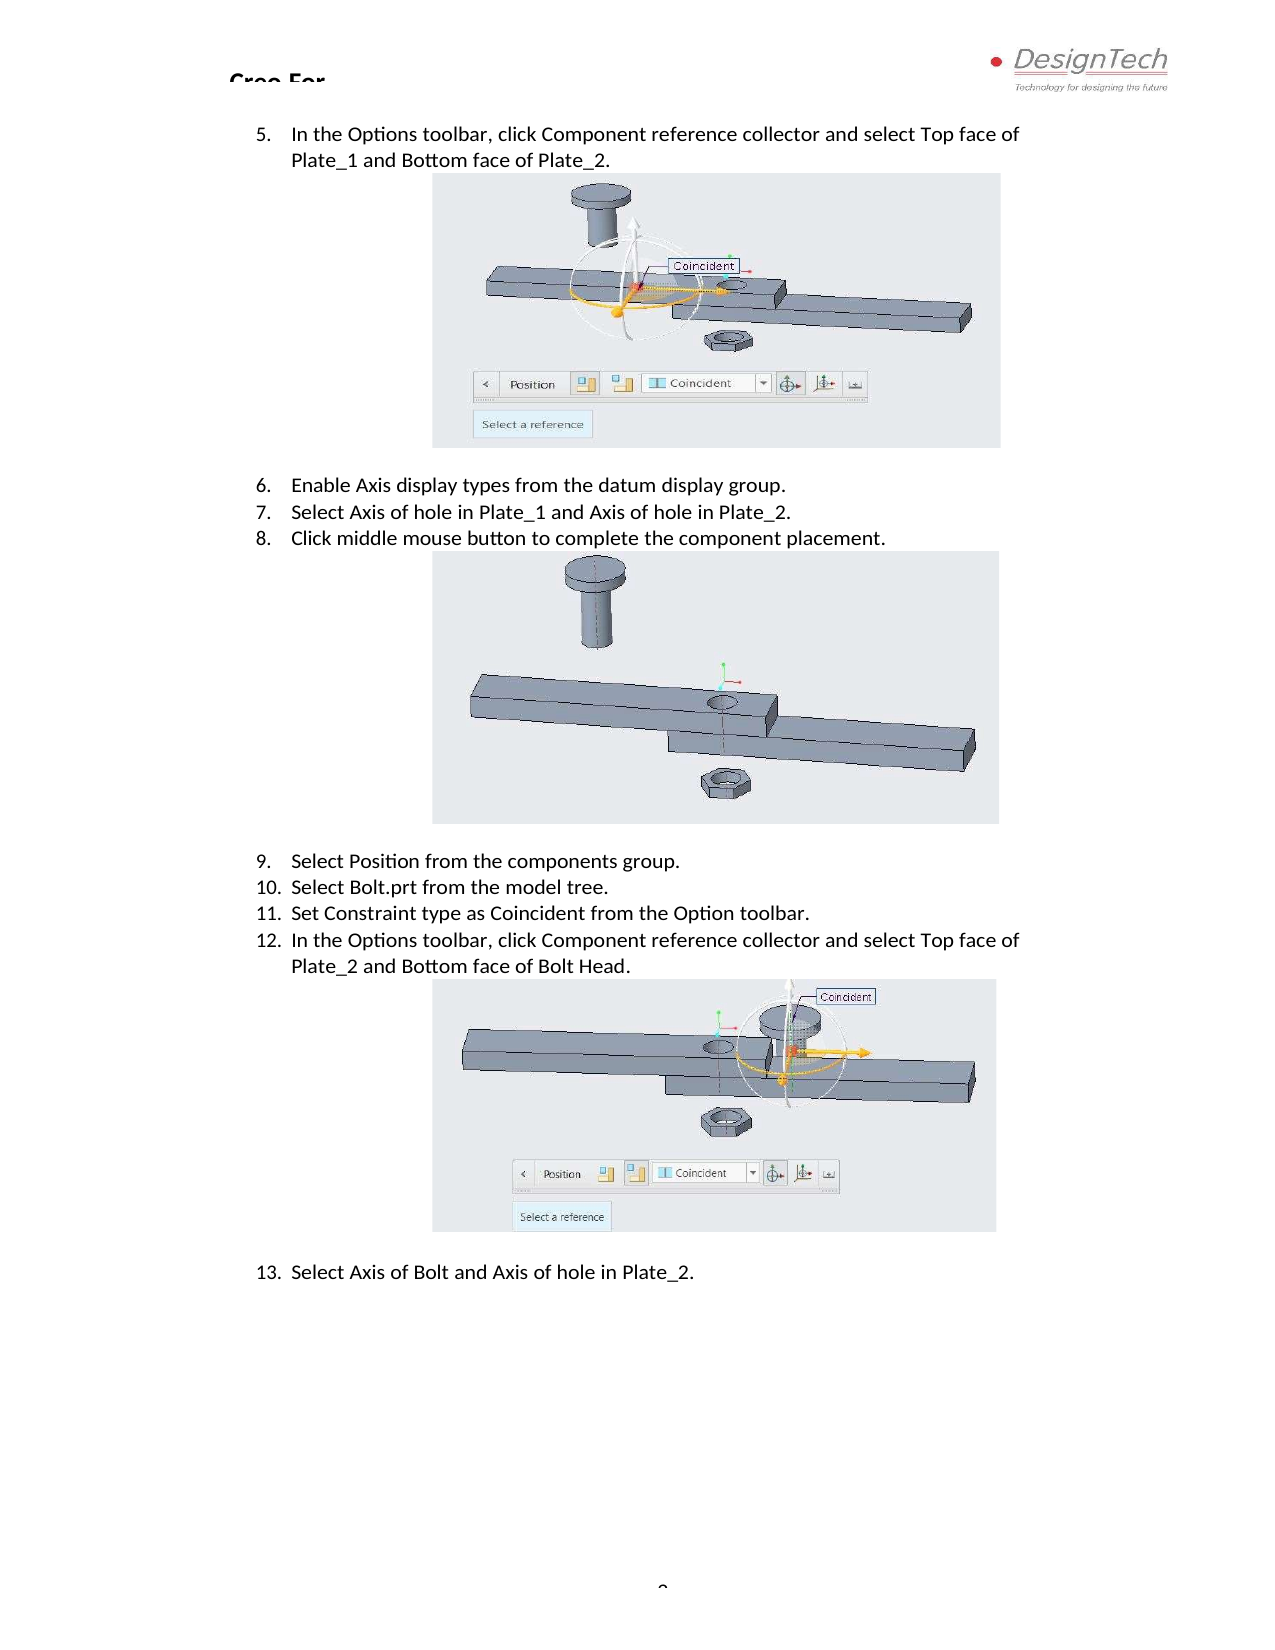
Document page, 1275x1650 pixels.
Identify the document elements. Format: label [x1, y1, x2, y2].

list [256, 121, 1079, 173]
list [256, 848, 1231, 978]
picture [990, 47, 1168, 92]
picture [432, 551, 1000, 824]
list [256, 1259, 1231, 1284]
picture [432, 979, 997, 1232]
picture [432, 173, 1001, 448]
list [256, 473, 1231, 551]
